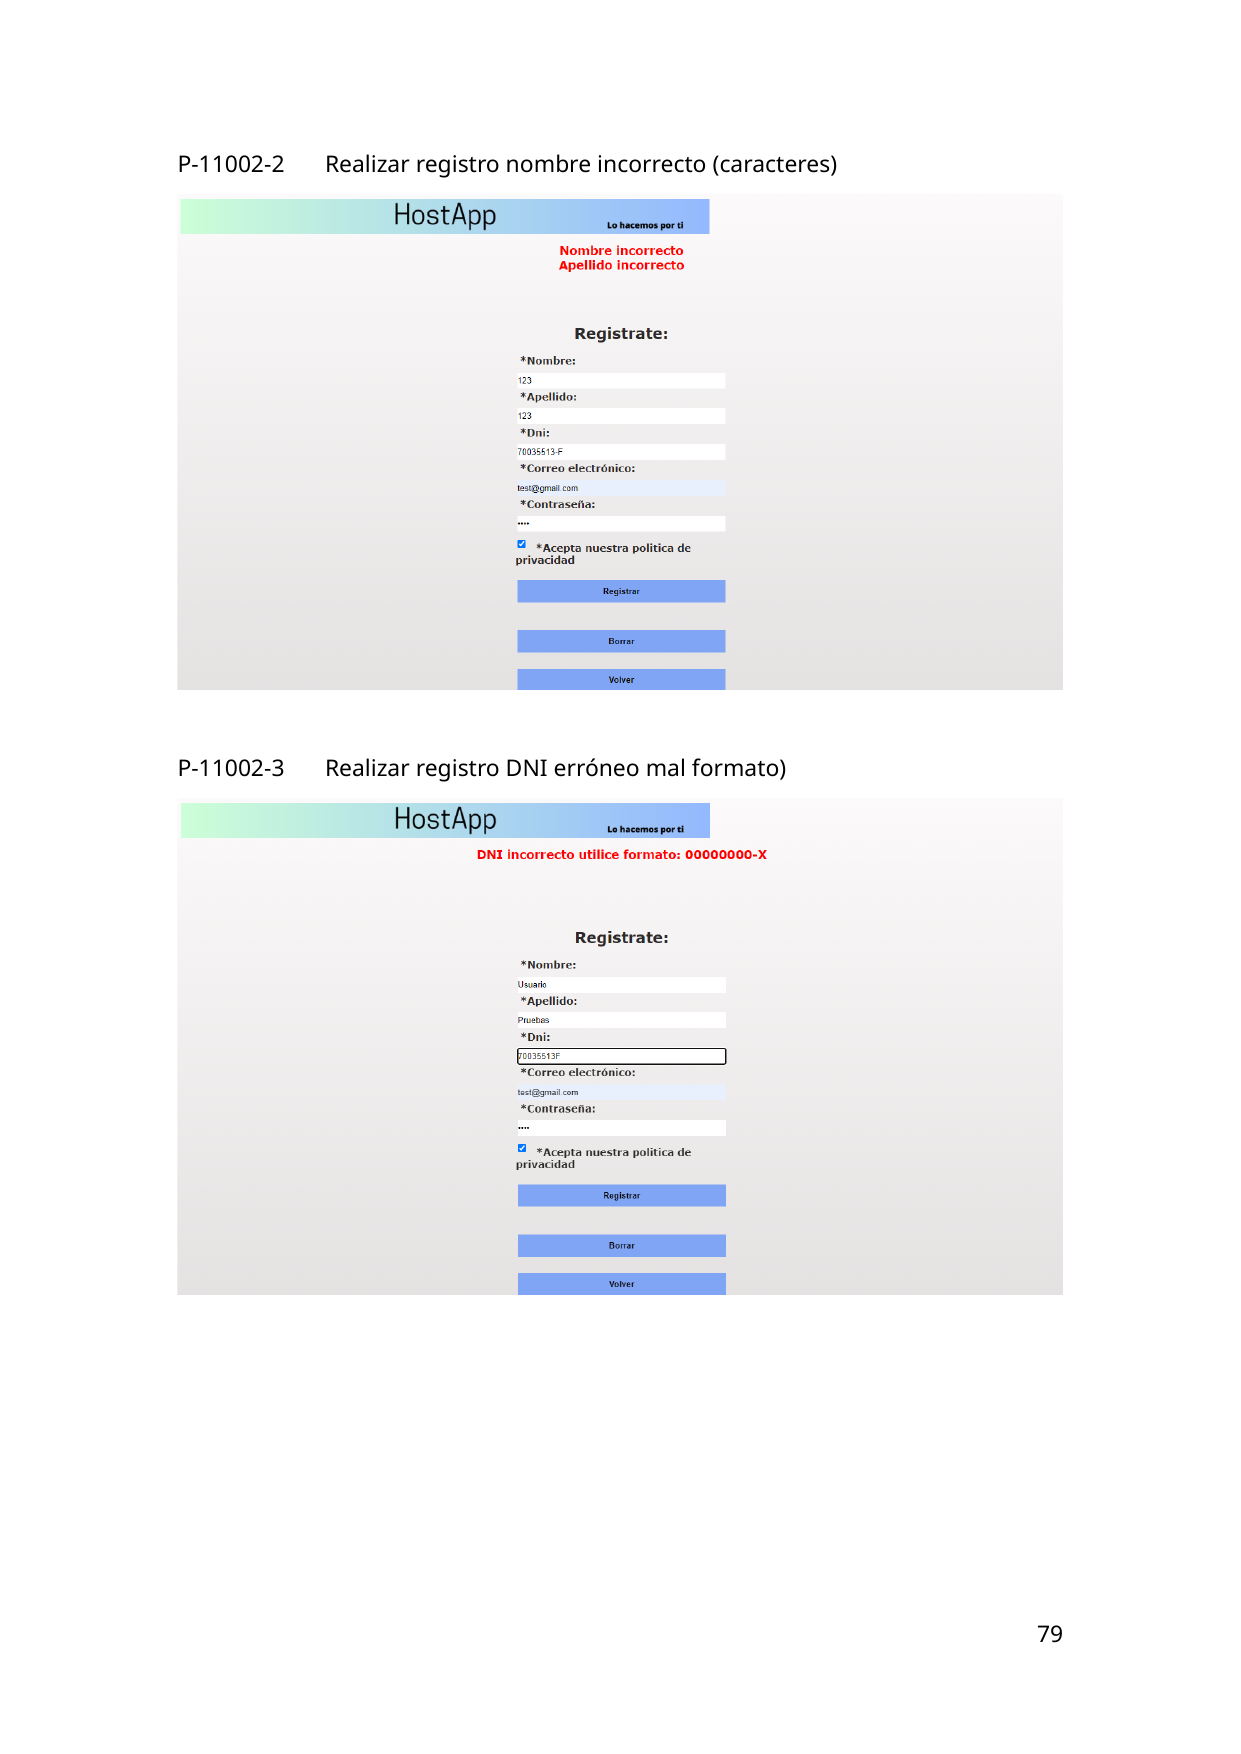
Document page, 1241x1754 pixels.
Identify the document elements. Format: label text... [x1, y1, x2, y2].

picture [177, 194, 1063, 690]
text P-11002-3 Realizar registro DNI erróneo mal formato) [177, 752, 1063, 783]
text P-11002-2 Realizar registro nombre incorrecto (caracteres) [177, 148, 1063, 179]
picture [177, 798, 1063, 1295]
